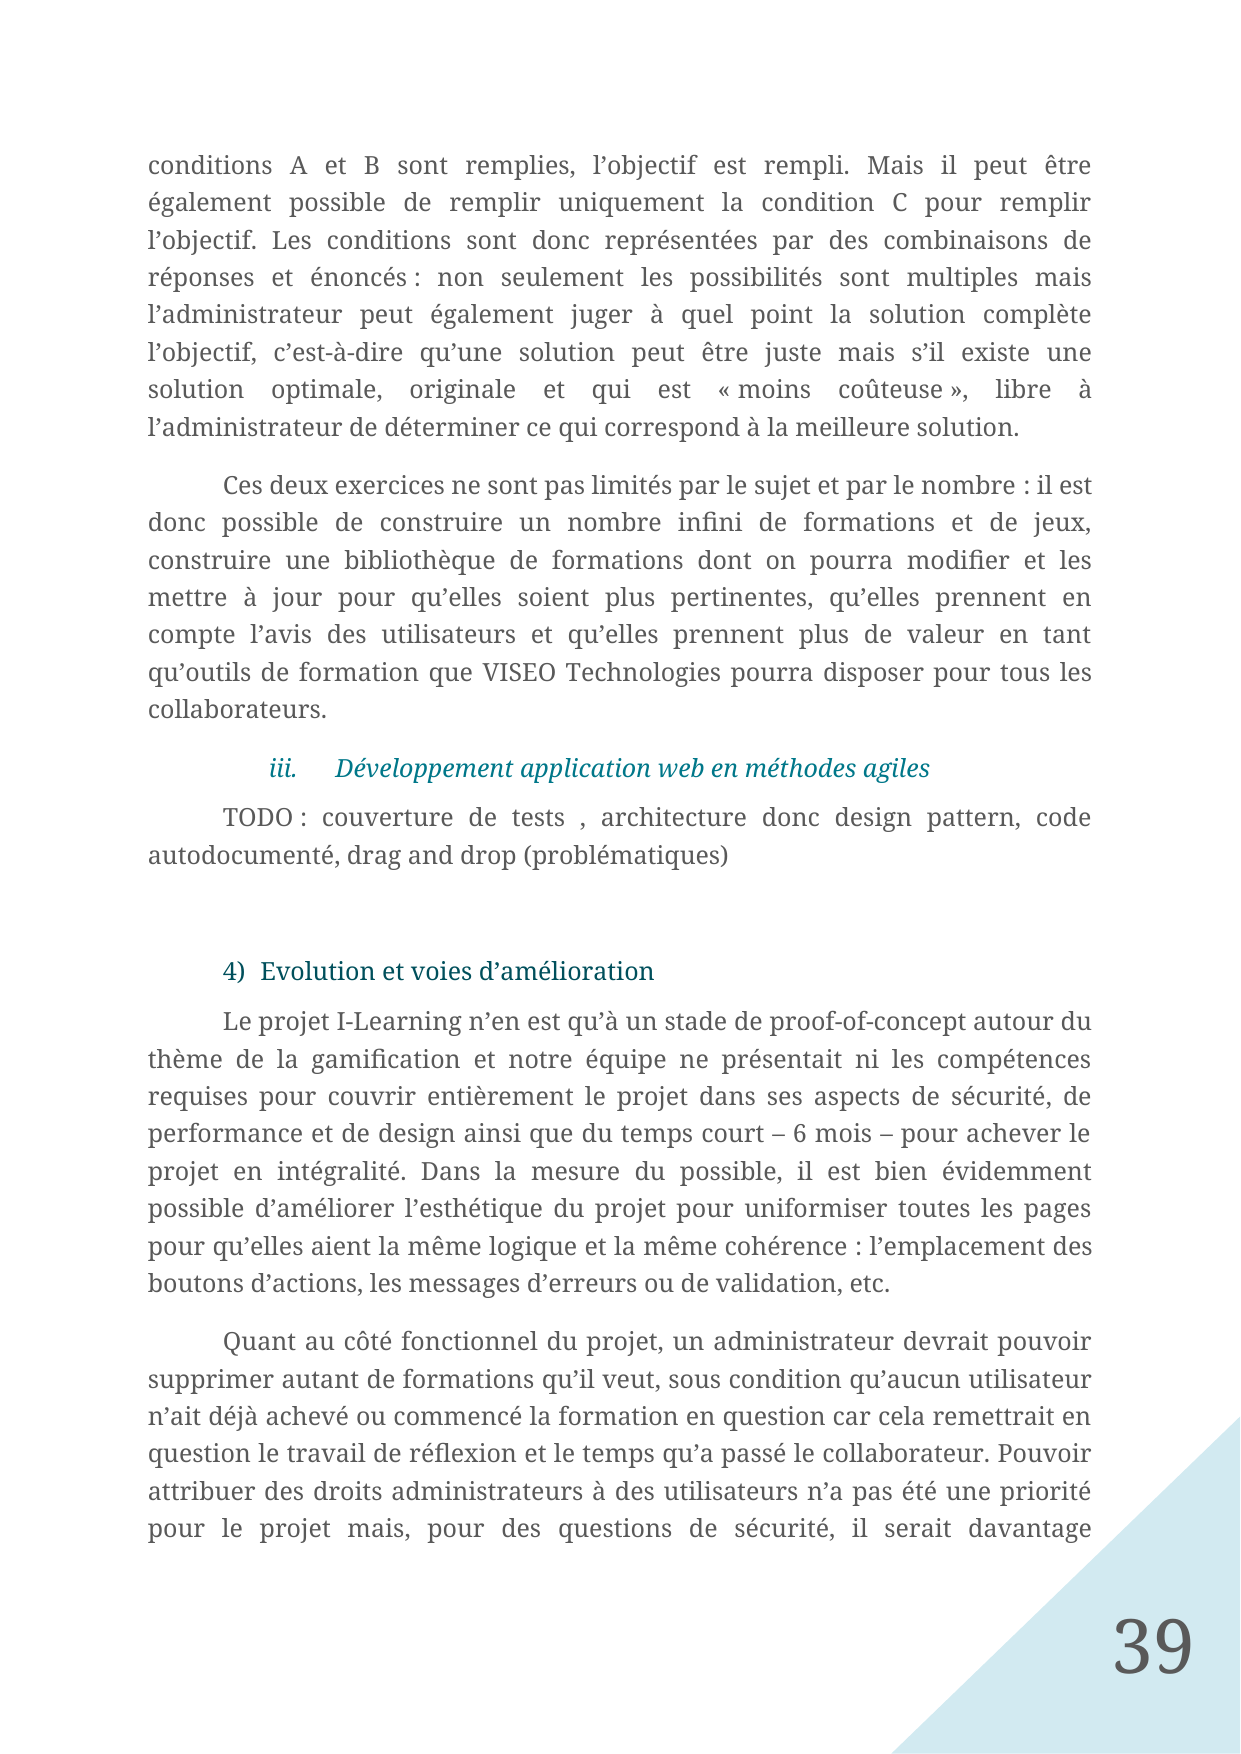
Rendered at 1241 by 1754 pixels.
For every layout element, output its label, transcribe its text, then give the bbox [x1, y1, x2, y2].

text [148, 148, 1093, 443]
subtitle Evolution et voies d’amélioration [223, 954, 1093, 988]
text Le projet I-Learning n’en est qu’à un stade de proof-of-concept autour du thème de la gamification et notre équipe ne présentait ni les compétences requises pour couvrir entièrement le projet dans ses aspects de sécurité, de performance et de design ainsi que du temps court – 6 mois – pour achever le projet en intégralité. Dans la mesure du possible, il est bien évidemment possible d’améliorer l’esthétique du projet pour uniformiser toutes les pages pour qu’elles aient la même logique et la même cohérence : l’emplacement des boutons d’actions, les messages d’erreurs ou de validation, etc. [148, 1004, 1093, 1300]
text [148, 1324, 1093, 1545]
text TODO : couverture de tests , architecture donc design pattern, code autodocumenté, drag and drop (problématiques) [148, 800, 1093, 872]
subtitle Développement application web en méthodes agiles [298, 750, 1093, 784]
text Ces deux exercices ne sont pas limités par le sujet et par le nombre : il est donc possible de construire un nombre infini de formations et de jeux, construire une bibliothèque de formations dont on pourra modifier et les mettre à jour pour qu’elles soient plus pertinentes, qu’elles prennent en compte l’avis des utilisateurs et qu’elles prennent plus de valeur en tant qu’outils de formation que VISEO Technologies pourra disposer pour tous les collaborateurs. [148, 468, 1093, 726]
